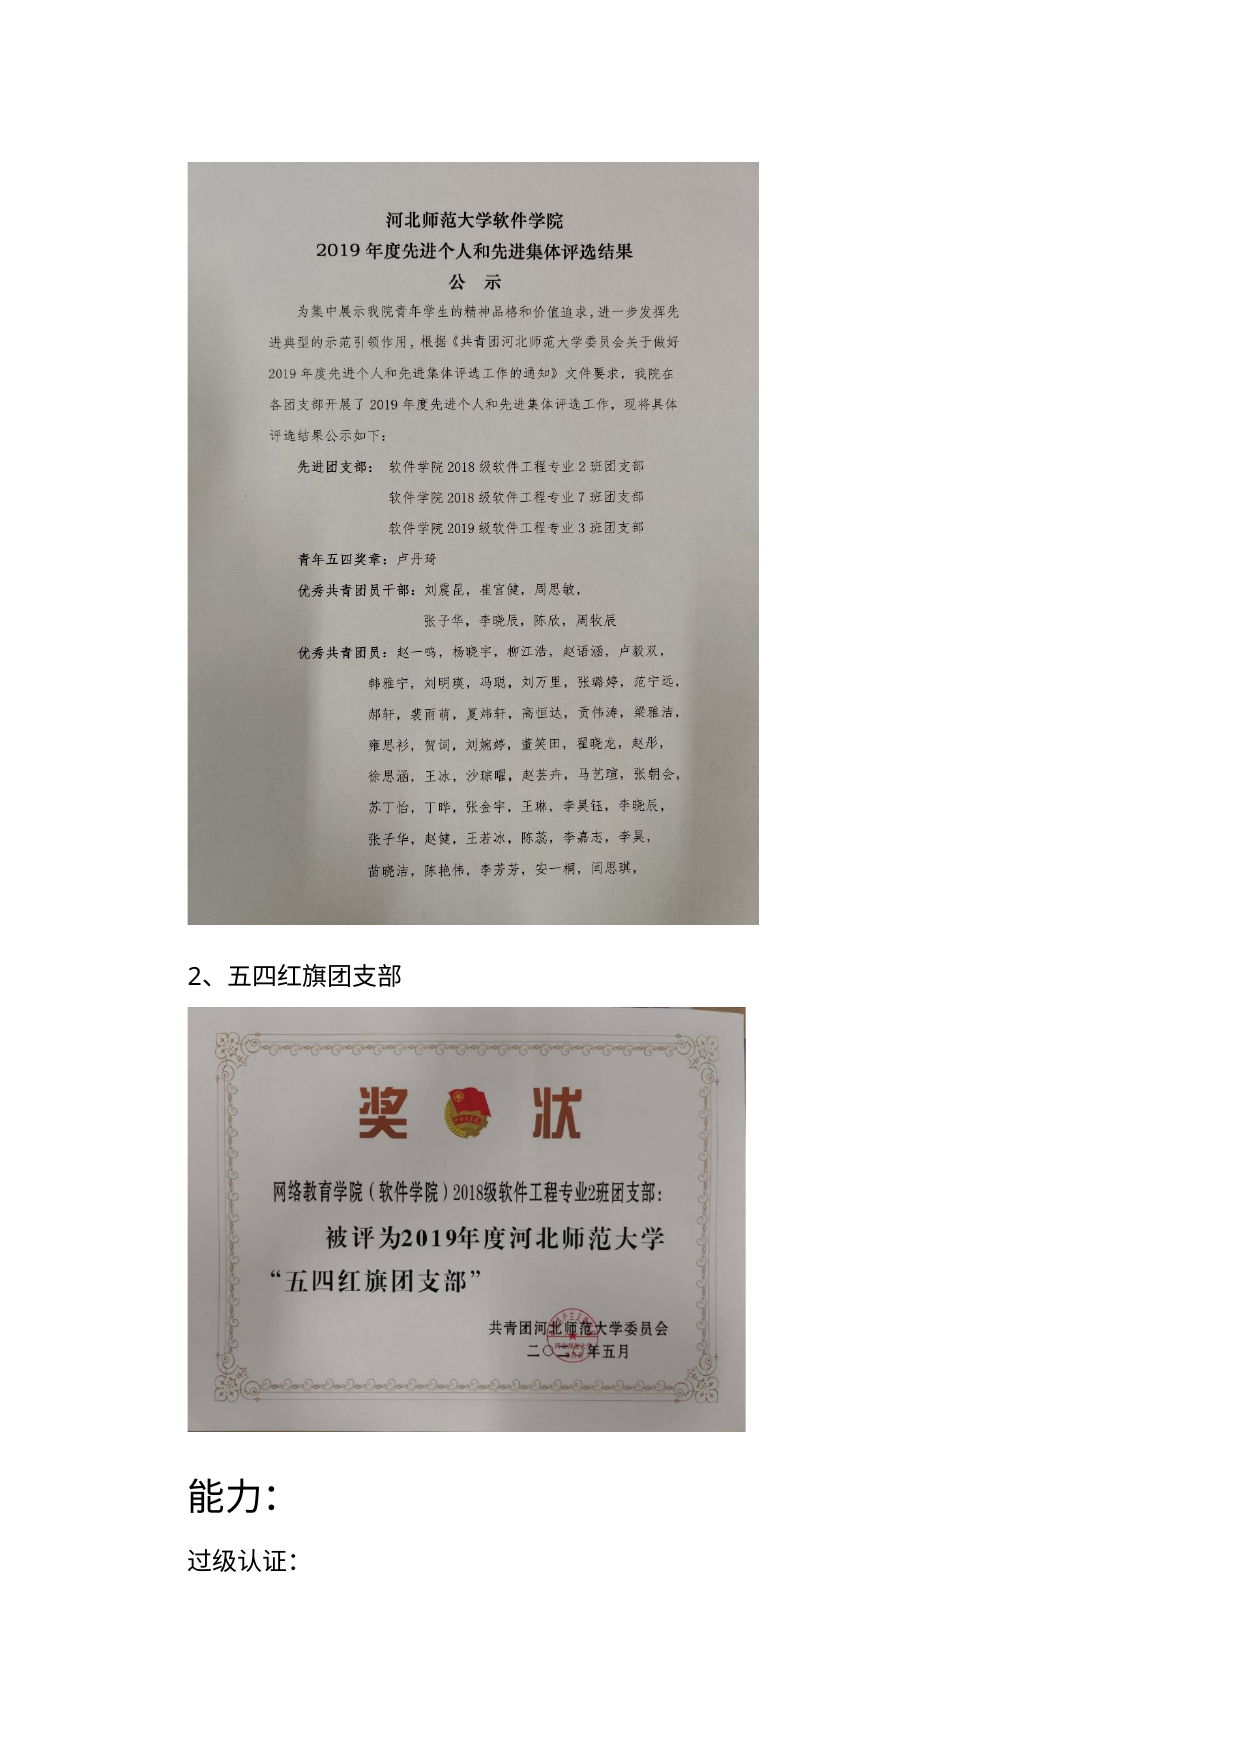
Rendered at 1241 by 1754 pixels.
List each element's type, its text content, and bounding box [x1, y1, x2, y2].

picture [187, 162, 759, 925]
text 能力： [187, 1462, 1053, 1527]
picture [187, 1007, 746, 1432]
text 2、五四红旗团支部 [187, 942, 1053, 1007]
text 过级认证： [187, 1527, 1053, 1592]
